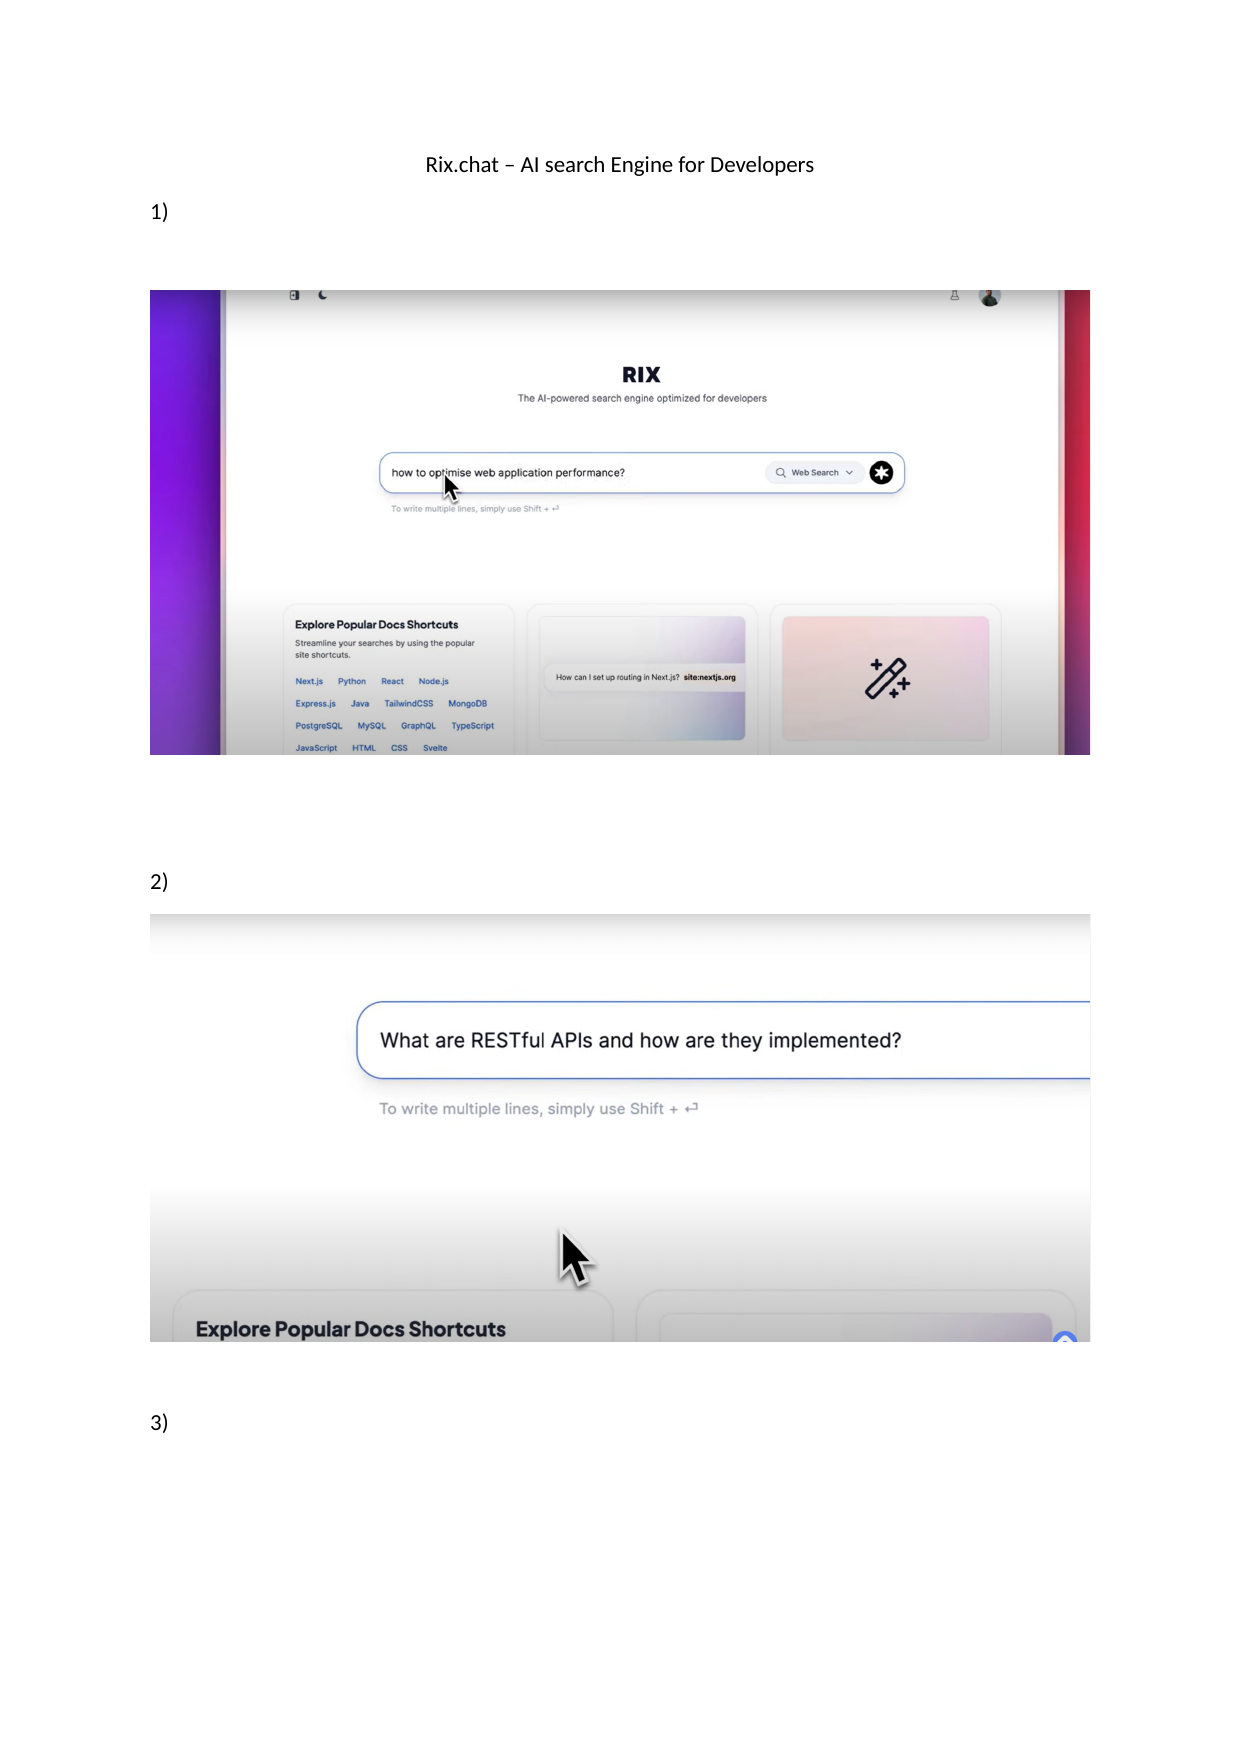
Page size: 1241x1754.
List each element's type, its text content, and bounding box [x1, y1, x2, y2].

picture [150, 290, 1091, 755]
picture [150, 914, 1091, 1342]
text Rix.chat – AI search Engine for Developers [150, 150, 1090, 178]
text 1) [150, 197, 1090, 225]
text 2) [150, 867, 1090, 895]
text 3) [150, 1408, 1090, 1436]
